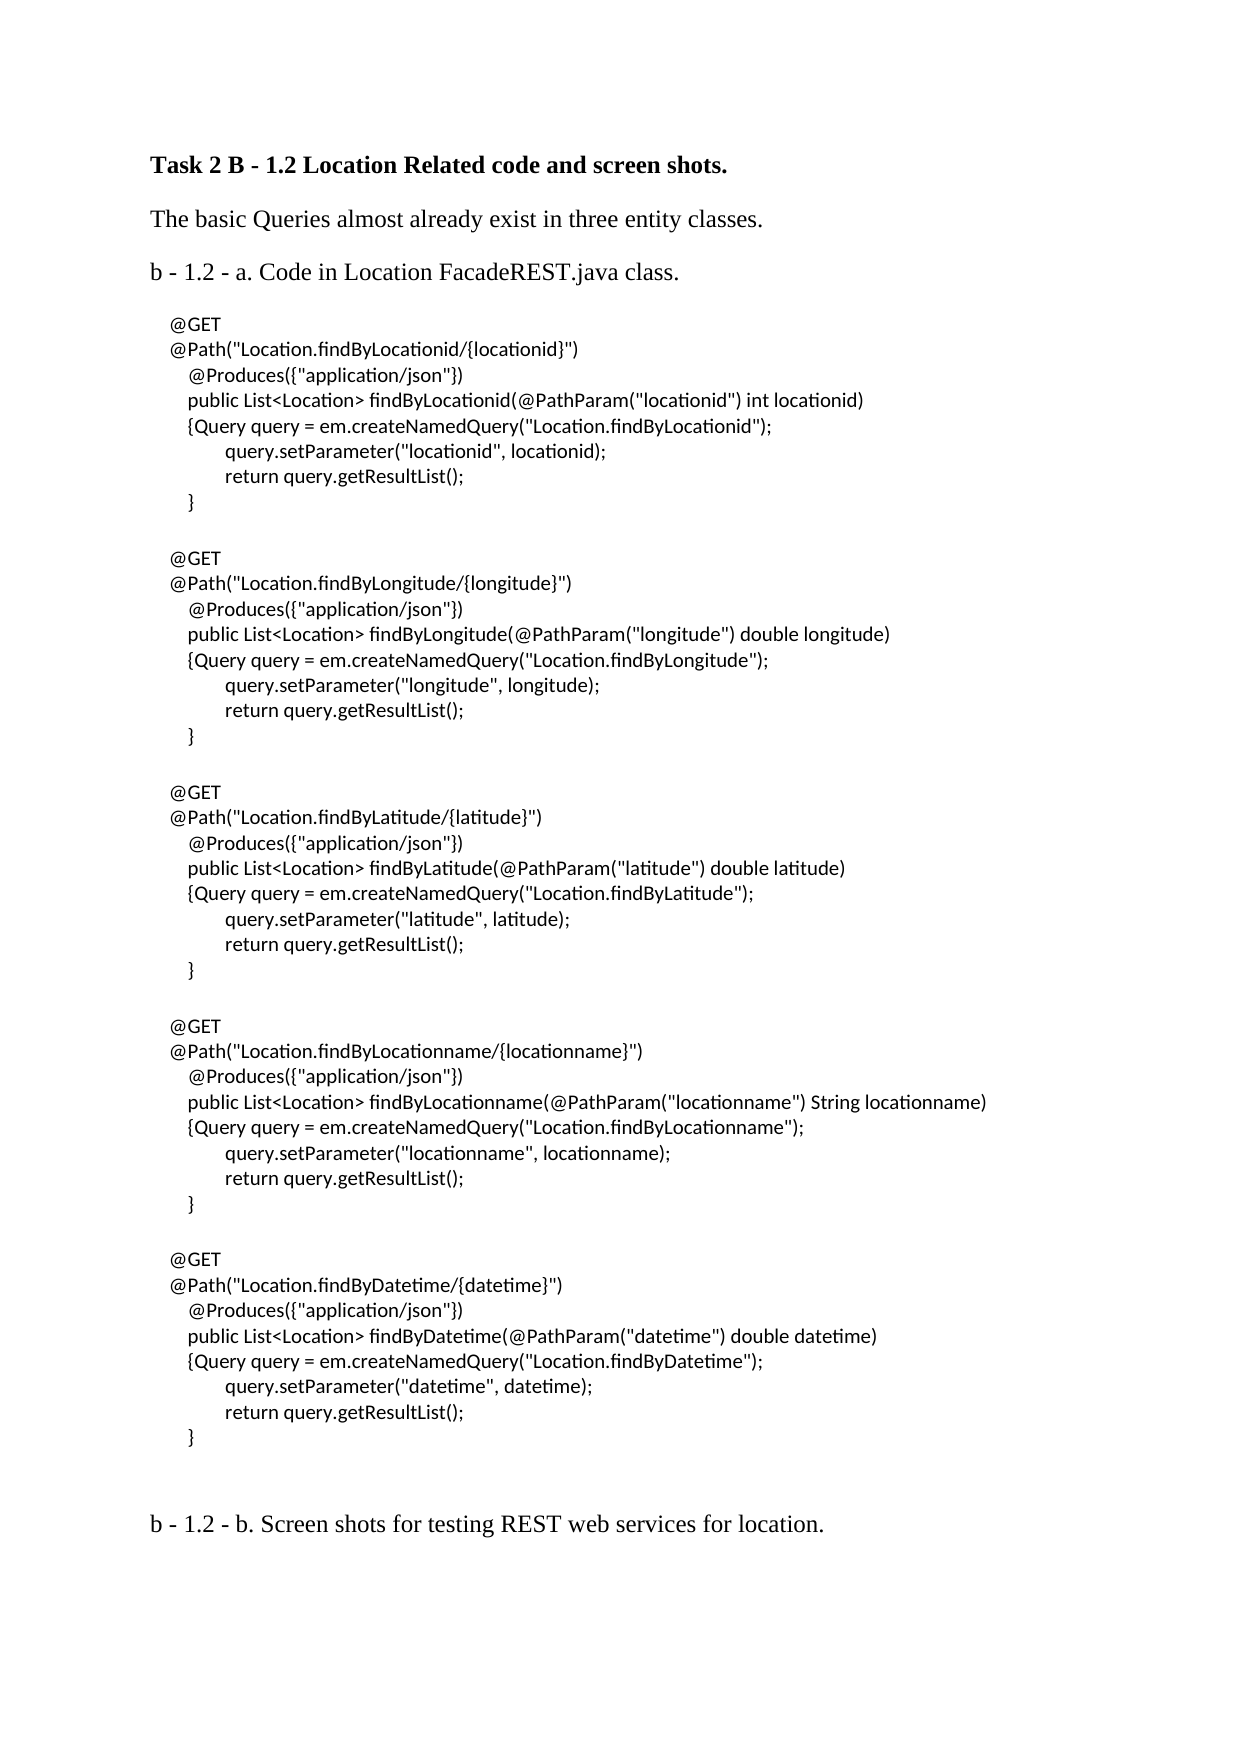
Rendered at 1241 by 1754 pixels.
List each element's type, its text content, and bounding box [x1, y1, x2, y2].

text @GET [150, 1247, 1090, 1272]
text @Path("Location.findByLocationid/{locationid}") [150, 337, 1090, 362]
text b - 1.2 - a. Code in Location FacadeREST.java class. [150, 257, 1090, 286]
text {Query query = em.createNamedQuery("Location.findByDatetime"); [150, 1348, 1090, 1374]
text return query.getResultList(); [150, 931, 1090, 957]
text @Produces({"application/json"}) [150, 830, 1090, 855]
text public List<Location> findByDatetime(@PathParam("datetime") double datetime) [150, 1323, 1090, 1348]
text query.setParameter("latitude", latitude); [150, 906, 1090, 931]
text {Query query = em.createNamedQuery("Location.findByLocationname"); [150, 1114, 1090, 1140]
text return query.getResultList(); [150, 464, 1090, 489]
text public List<Location> findByLongitude(@PathParam("longitude") double longitude) [150, 621, 1090, 647]
text @Produces({"application/json"}) [150, 1064, 1090, 1089]
text @GET [150, 545, 1090, 571]
text @Path("Location.findByLongitude/{longitude}") [150, 571, 1090, 596]
text @Produces({"application/json"}) [150, 362, 1090, 387]
text @GET [150, 1013, 1090, 1038]
text @GET [150, 779, 1090, 804]
text } [150, 1191, 1090, 1216]
text @Path("Location.findByDatetime/{datetime}") [150, 1272, 1090, 1297]
text query.setParameter("locationid", locationid); [150, 438, 1090, 464]
text @GET [150, 311, 1090, 337]
text @Path("Location.findByLocationname/{locationname}") [150, 1038, 1090, 1064]
text } [150, 723, 1090, 748]
text @Produces({"application/json"}) [150, 1297, 1090, 1323]
text public List<Location> findByLocationname(@PathParam("locationname") String locationname) [150, 1089, 1090, 1114]
text @Produces({"application/json"}) [150, 596, 1090, 621]
text return query.getResultList(); [150, 1165, 1090, 1191]
text query.setParameter("longitude", longitude); [150, 672, 1090, 698]
text @Path("Location.findByLatitude/{latitude}") [150, 804, 1090, 830]
text query.setParameter("locationname", locationname); [150, 1140, 1090, 1165]
text {Query query = em.createNamedQuery("Location.findByLocationid"); [150, 413, 1090, 438]
text public List<Location> findByLocationid(@PathParam("locationid") int locationid) [150, 387, 1090, 413]
text {Query query = em.createNamedQuery("Location.findByLongitude"); [150, 647, 1090, 672]
text } [150, 1424, 1090, 1450]
text {Query query = em.createNamedQuery("Location.findByLatitude"); [150, 881, 1090, 906]
text return query.getResultList(); [150, 698, 1090, 723]
text The basic Queries almost already exist in three entity classes. [150, 204, 1090, 232]
text b - 1.2 - b. Screen shots for testing REST web services for location. [150, 1509, 1090, 1538]
text } [150, 489, 1090, 514]
text public List<Location> findByLatitude(@PathParam("latitude") double latitude) [150, 855, 1090, 881]
text Task 2 B - 1.2 Location Related code and screen shots. [150, 150, 1090, 179]
text } [150, 957, 1090, 982]
text return query.getResultList(); [150, 1399, 1090, 1424]
text query.setParameter("datetime", datetime); [150, 1374, 1090, 1399]
